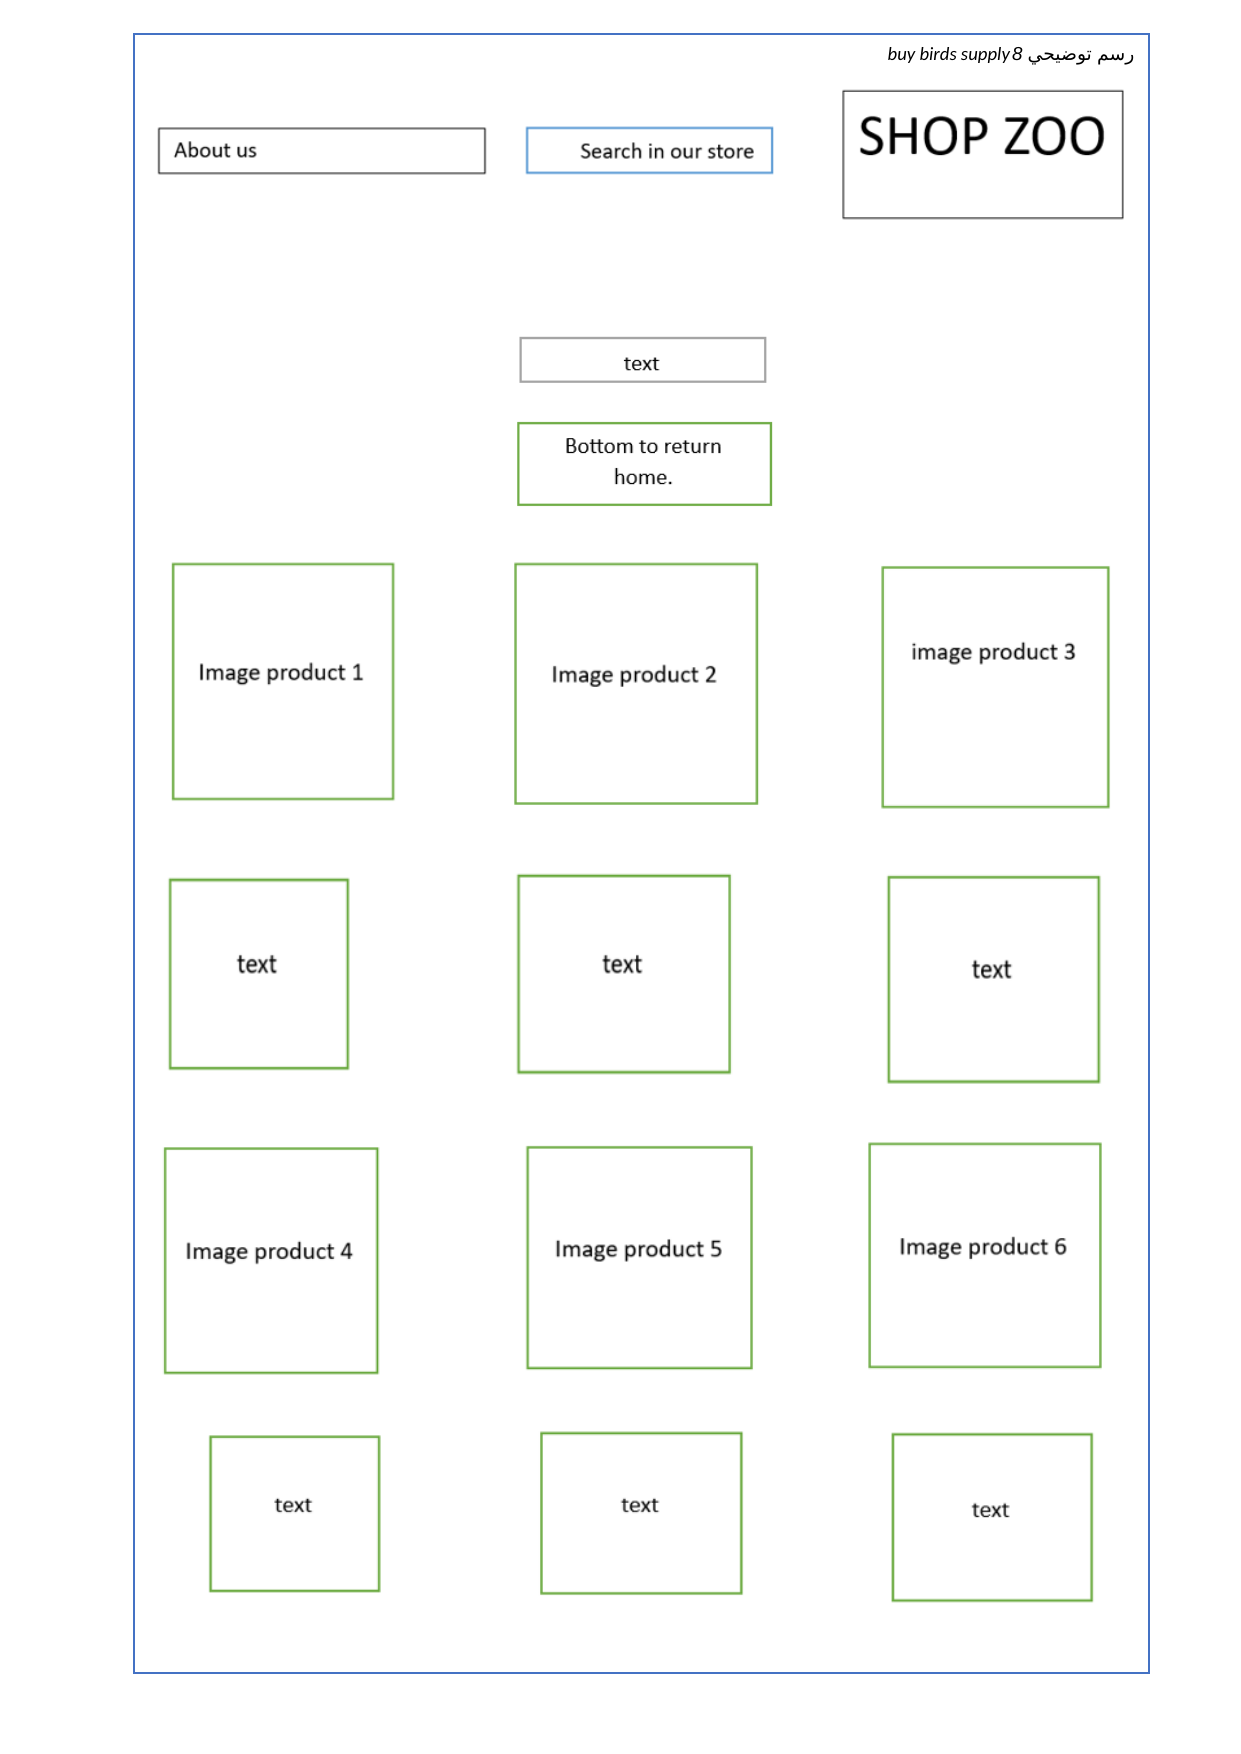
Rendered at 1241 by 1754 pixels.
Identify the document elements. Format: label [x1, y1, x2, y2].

picture [150, 539, 1133, 1634]
picture [151, 85, 1134, 521]
